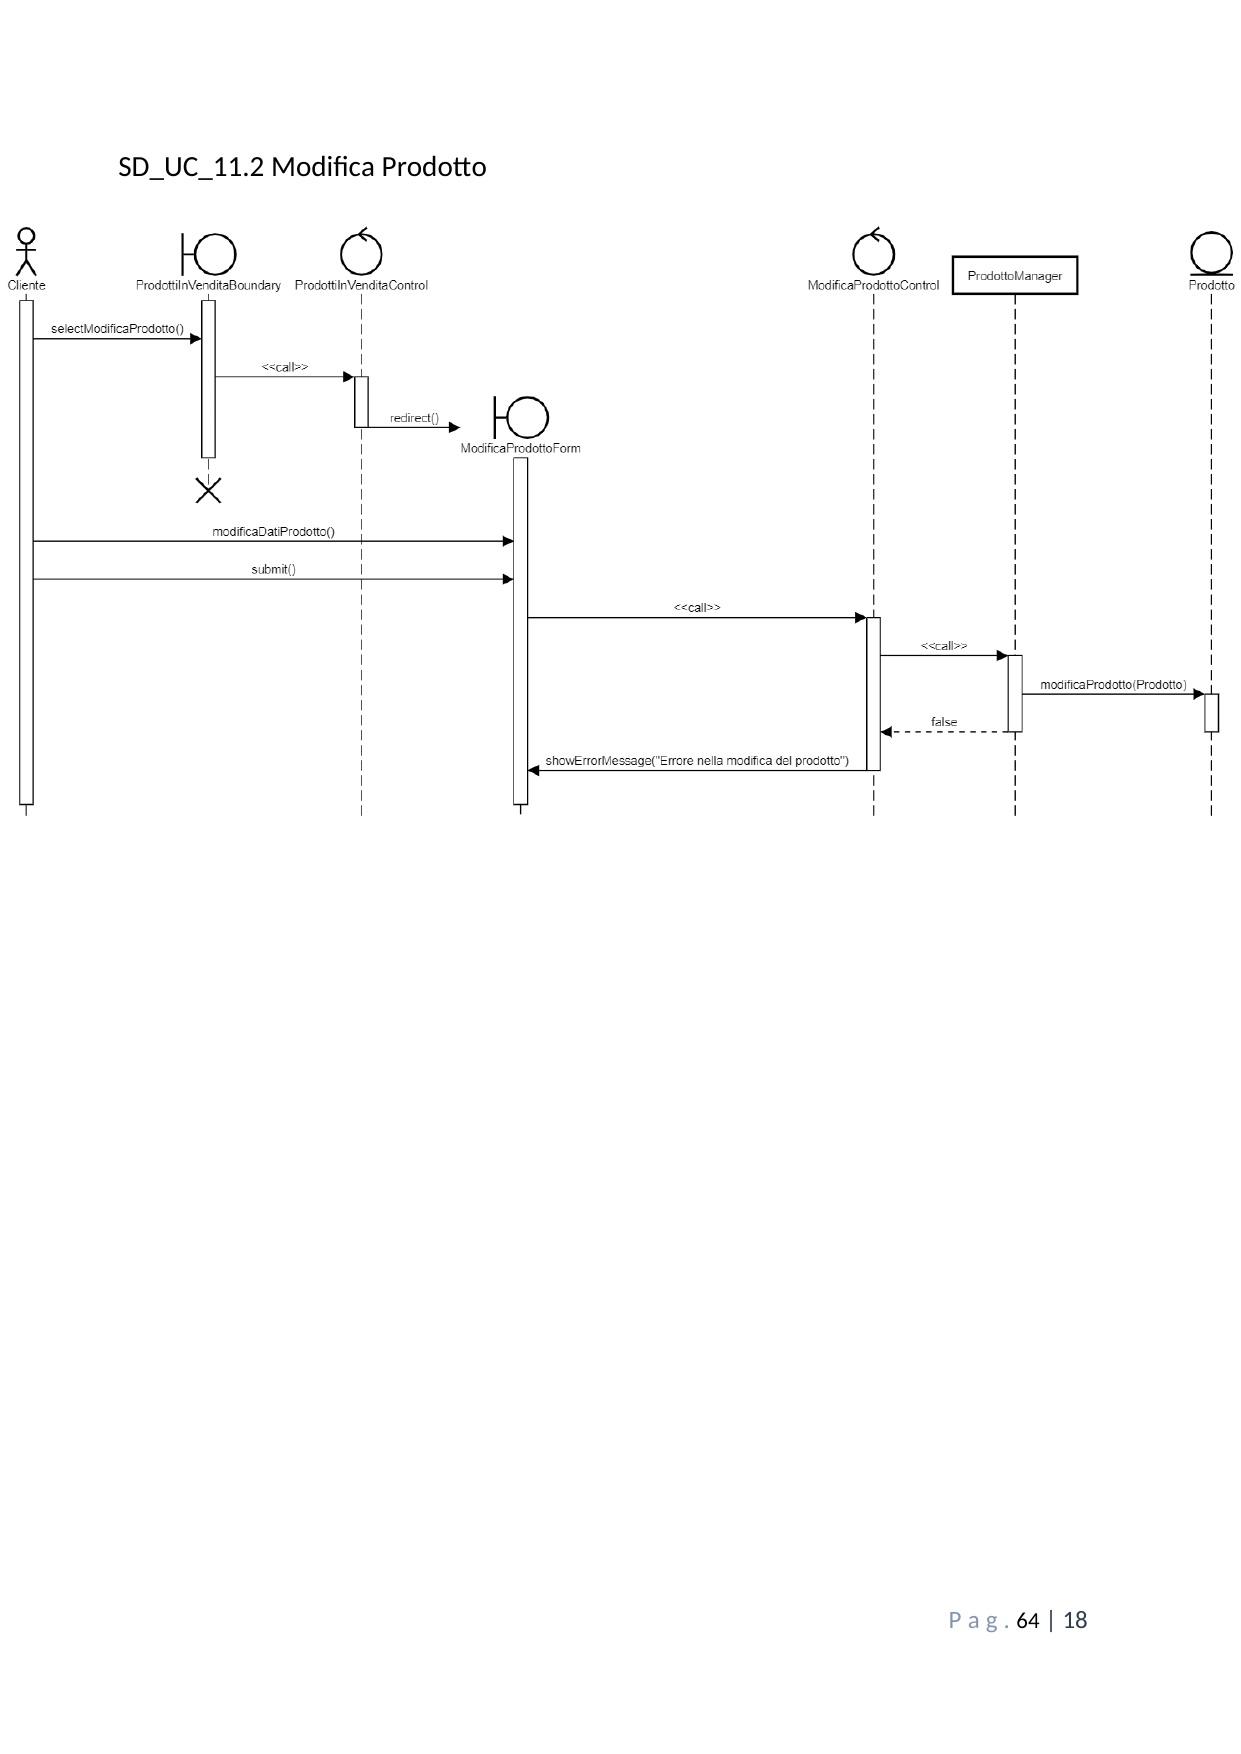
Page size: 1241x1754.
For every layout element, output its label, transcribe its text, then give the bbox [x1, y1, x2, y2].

picture [0, 219, 1241, 817]
text SD_UC_11.2 Modifica Prodotto [118, 148, 1122, 183]
